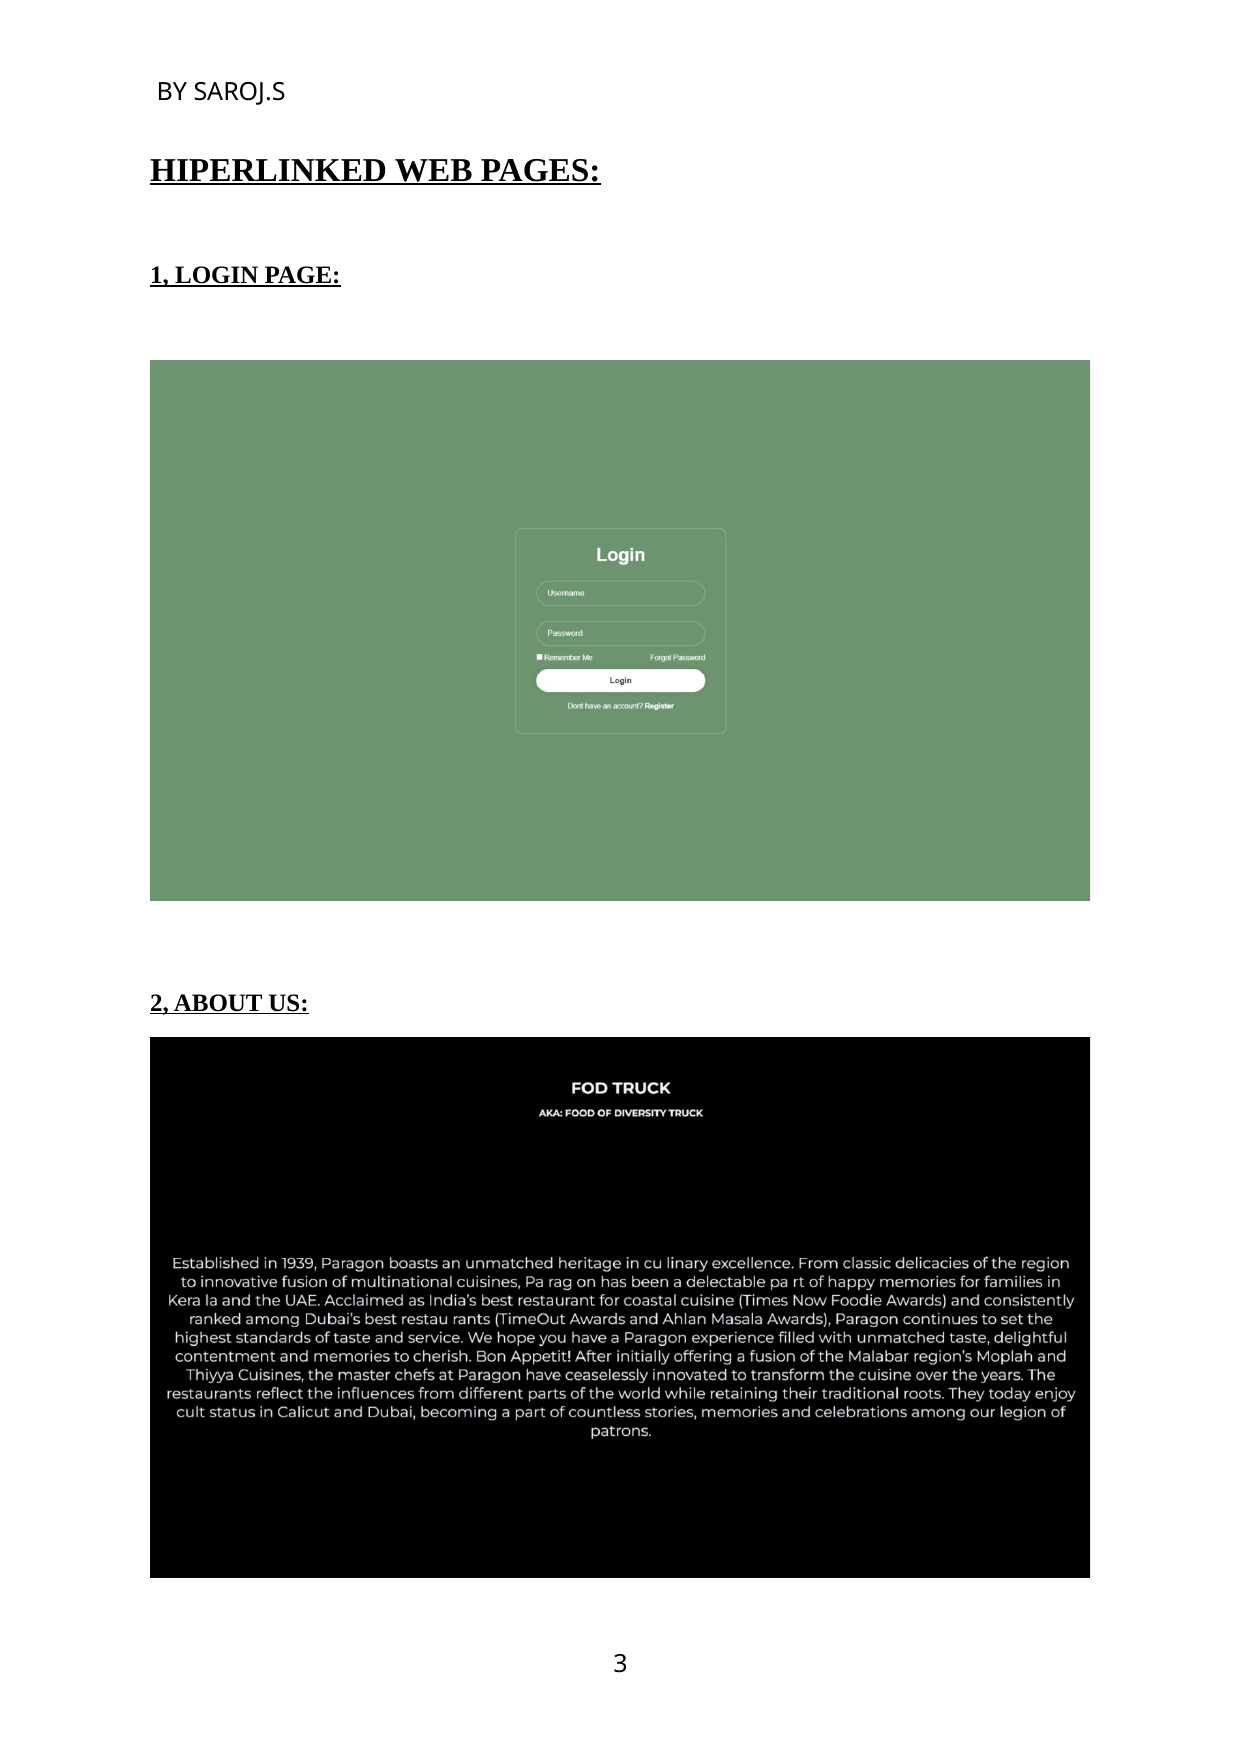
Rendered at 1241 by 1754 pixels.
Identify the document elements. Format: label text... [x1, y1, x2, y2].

text HIPERLINKED WEB PAGES: [150, 150, 1090, 188]
picture [150, 360, 1091, 901]
picture [150, 1037, 1091, 1578]
text 1, LOGIN PAGE: [150, 260, 1090, 289]
text 2, ABOUT US: [150, 988, 1090, 1016]
